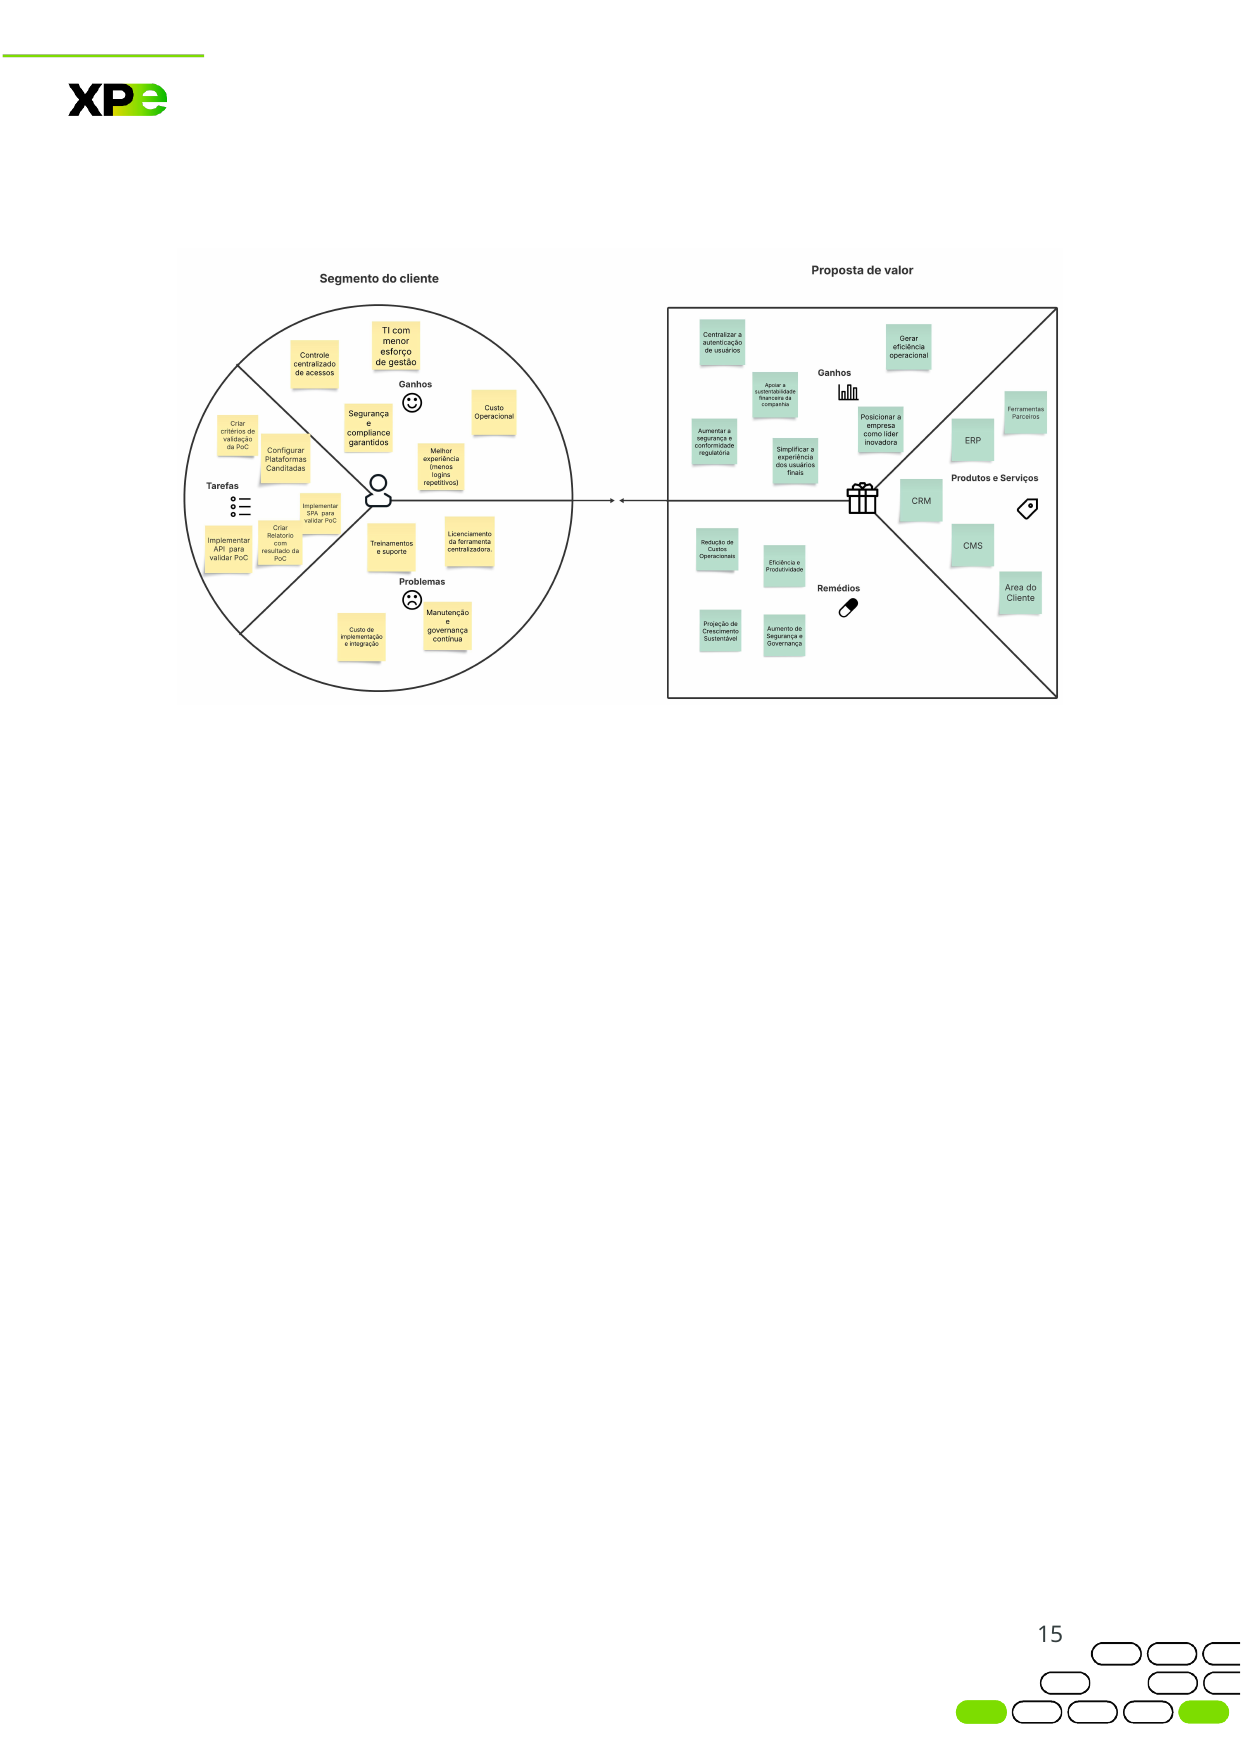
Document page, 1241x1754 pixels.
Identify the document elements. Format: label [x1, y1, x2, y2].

picture [177, 248, 1063, 705]
picture [955, 1642, 1241, 1724]
picture [2, 51, 205, 148]
